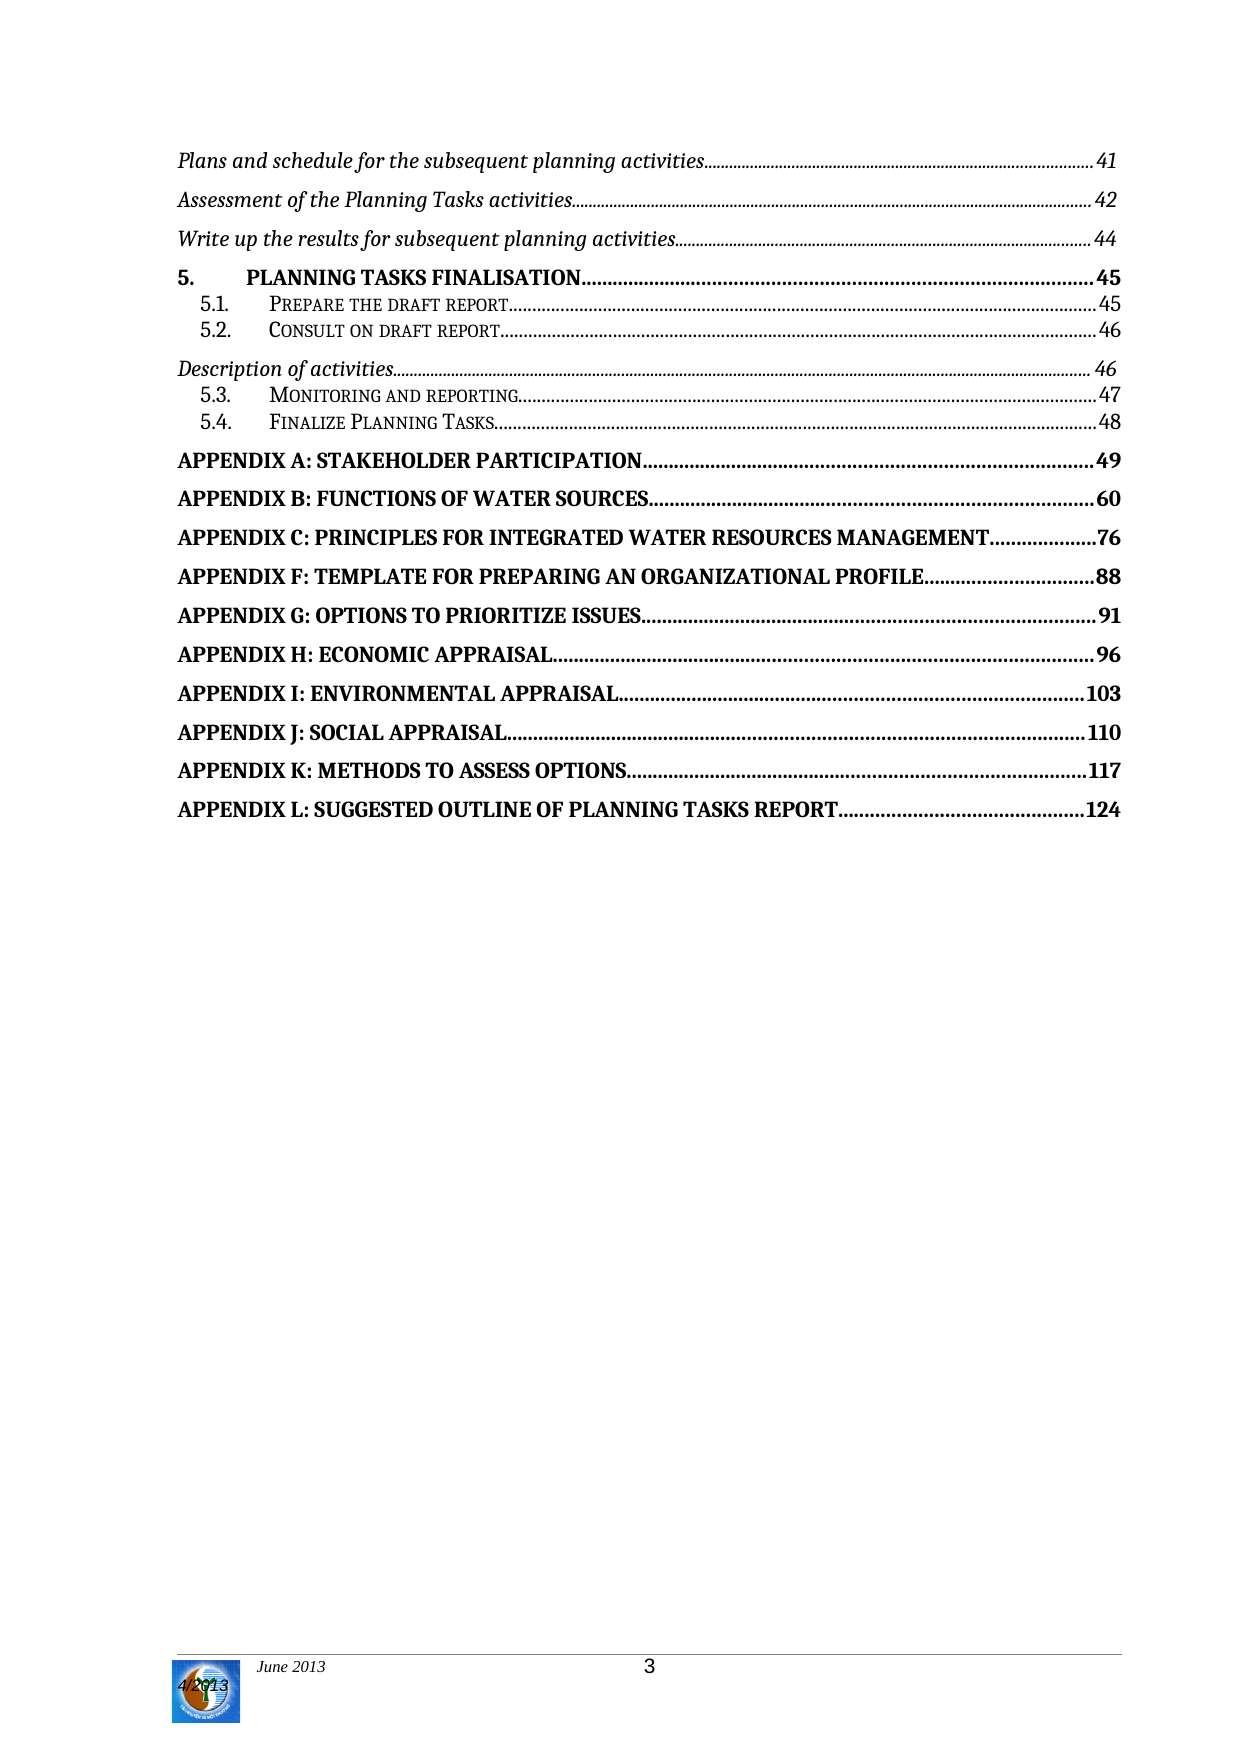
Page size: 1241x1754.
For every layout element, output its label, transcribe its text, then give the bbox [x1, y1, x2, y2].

text Appendix J: Social Appraisal 110 [177, 719, 1122, 746]
text 5. PLANNING TASKS FINALISATION 45 [177, 264, 1122, 291]
text Write up the results for subsequent planning activities 44 [177, 225, 1122, 252]
text Appendix F: Template for preparing an organizational profile 88 [177, 564, 1122, 590]
text Assessment of the Planning Tasks activities 42 [177, 187, 1122, 213]
text 5.2. Consult on draft report 46 [200, 317, 1122, 343]
text Appendix C: Principles for Integrated Water Resources Management 76 [177, 525, 1122, 551]
text Appendix A: Stakeholder Participation 49 [177, 447, 1122, 474]
text Appendix K: Methods to assess Options 117 [177, 758, 1122, 784]
text 5.4. Finalize Planning Tasks 48 [200, 408, 1122, 435]
text 5.1. Prepare the draft report 45 [200, 291, 1122, 317]
text Description of activities 46 [177, 356, 1122, 382]
text Appendix B: Functions of water sources 60 [177, 486, 1122, 513]
text Appendix G: Options to prioritize issues 91 [177, 603, 1122, 629]
text 5.3. Monitoring and reporting 47 [200, 382, 1122, 408]
text Appendix H: Economic Appraisal 96 [177, 642, 1122, 668]
text Plans and schedule for the subsequent planning activities 41 [177, 148, 1122, 174]
text Appendix I: Environmental Appraisal 103 [177, 681, 1122, 707]
text Appendix L: Suggested outline of Planning Tasks report 124 [177, 797, 1122, 823]
picture [171, 1660, 241, 1723]
